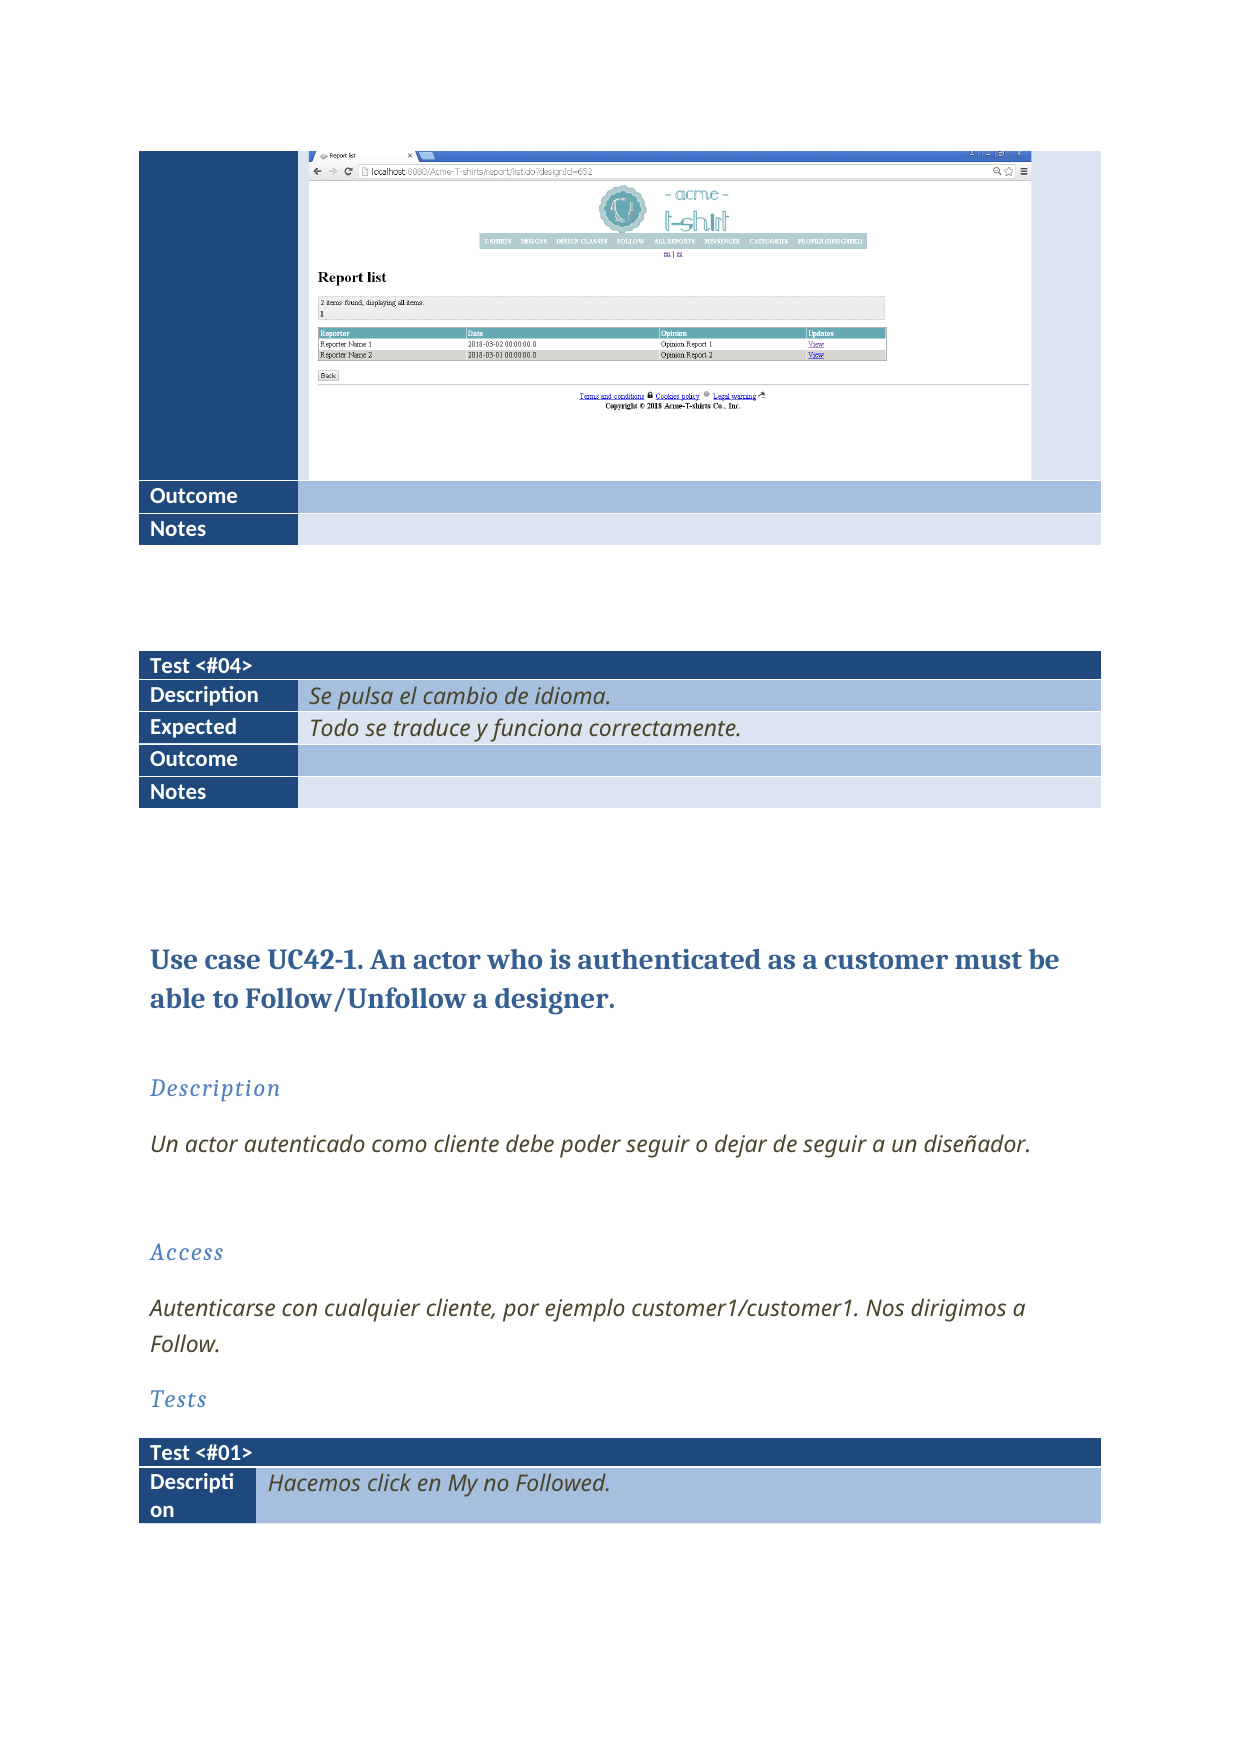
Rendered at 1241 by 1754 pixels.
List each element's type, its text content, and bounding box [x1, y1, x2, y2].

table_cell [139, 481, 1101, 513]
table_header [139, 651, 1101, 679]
subtitle Use case UC42-1. An actor who is authenticated as a customer must be able to Follow/Unfollow a designer. [150, 943, 1090, 1015]
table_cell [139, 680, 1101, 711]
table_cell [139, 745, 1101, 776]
subtitle Access [150, 1238, 1090, 1267]
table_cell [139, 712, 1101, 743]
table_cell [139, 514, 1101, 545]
text Autenticarse con cualquier cliente, por ejemplo customer1/customer1. Nos dirigimos a Follow. [150, 1292, 1090, 1359]
subtitle Un actor autenticado como cliente debe poder seguir o dejar de seguir a un diseñador. [150, 1128, 1090, 1159]
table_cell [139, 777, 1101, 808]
subtitle Description [150, 1074, 1090, 1103]
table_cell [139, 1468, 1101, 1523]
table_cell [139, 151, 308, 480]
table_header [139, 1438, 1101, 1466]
subtitle Tests [150, 1384, 1090, 1413]
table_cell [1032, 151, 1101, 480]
picture [308, 151, 1032, 481]
